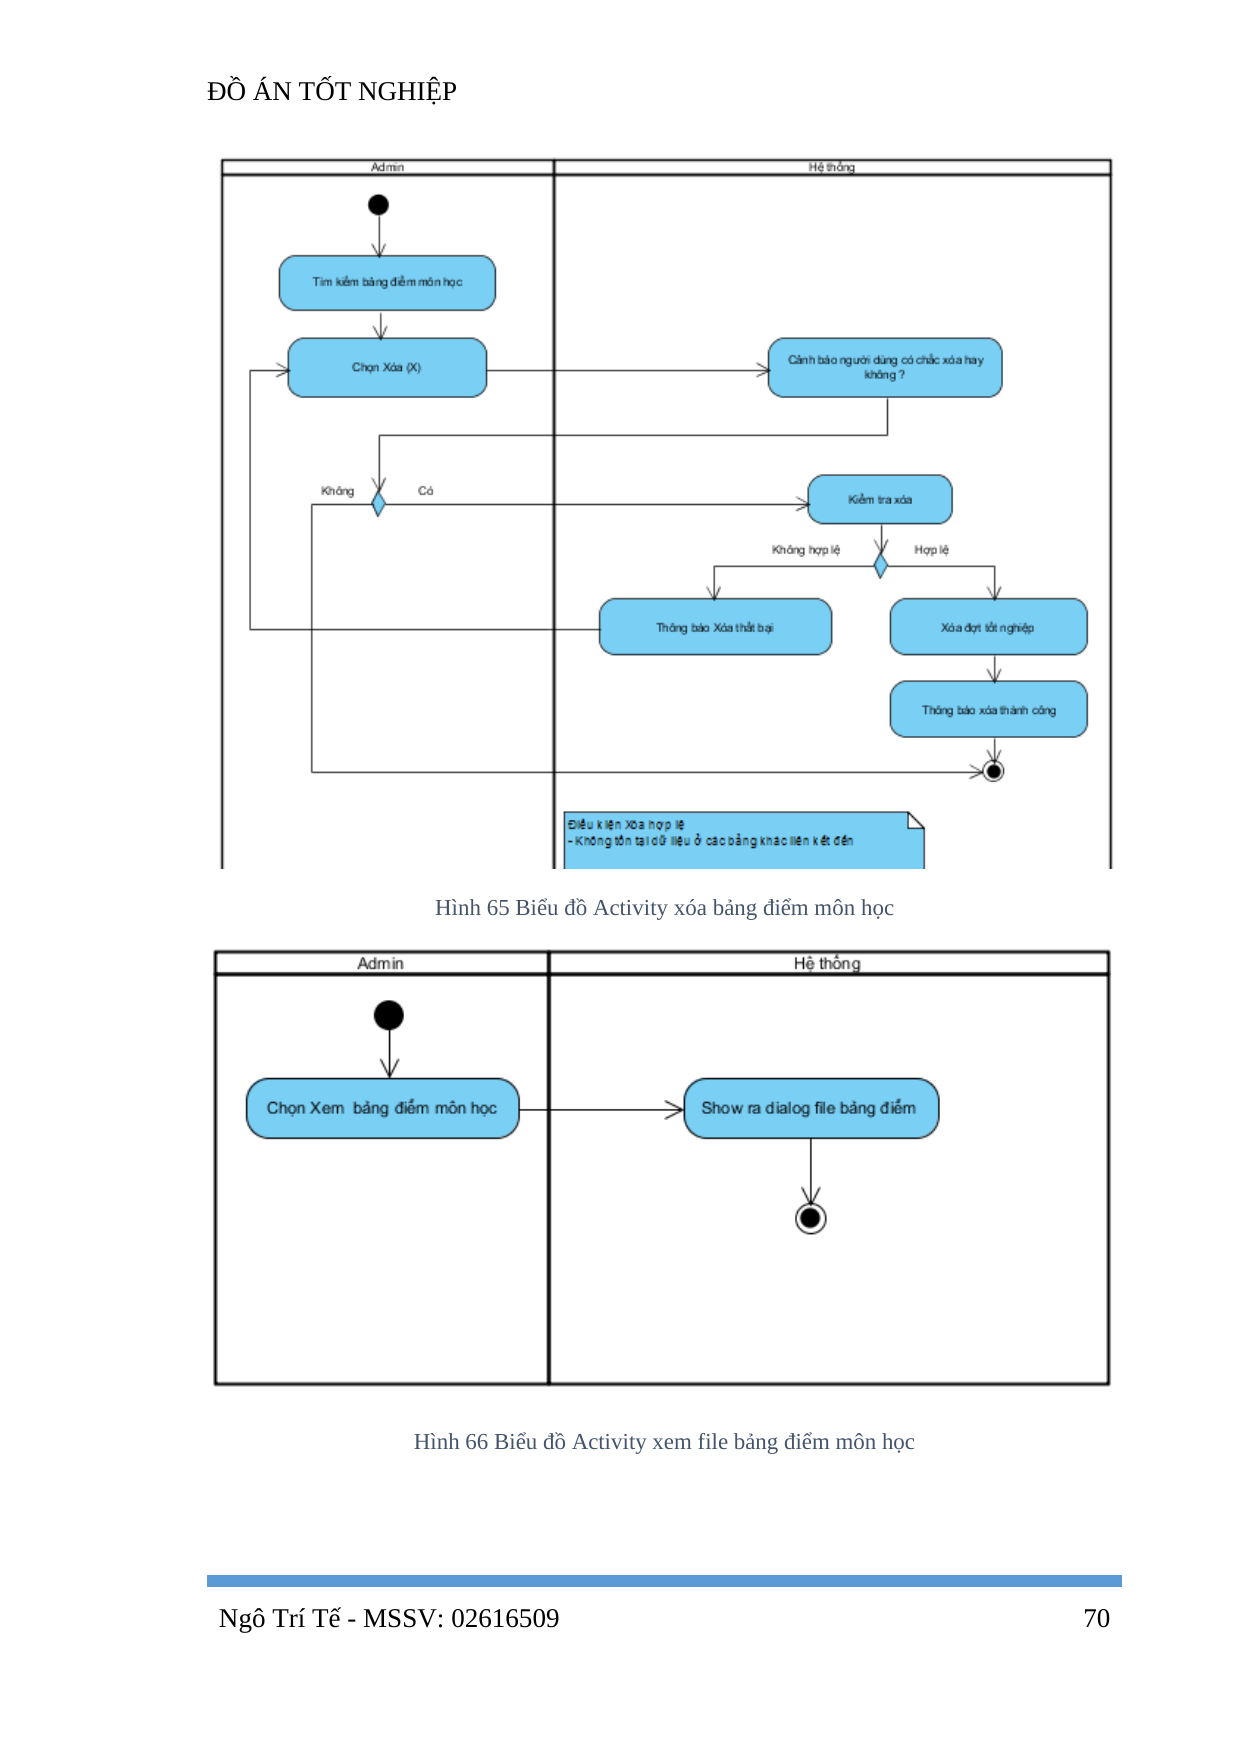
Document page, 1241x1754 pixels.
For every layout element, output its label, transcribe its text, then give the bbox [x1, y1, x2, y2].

picture [207, 139, 1122, 869]
text Hình 65 Biểu đồ Activity xóa bảng điểm môn học [207, 894, 1122, 921]
picture [206, 941, 1123, 1403]
text Hình 66 Biểu đồ Activity xem file bảng điểm môn học [207, 1428, 1122, 1454]
